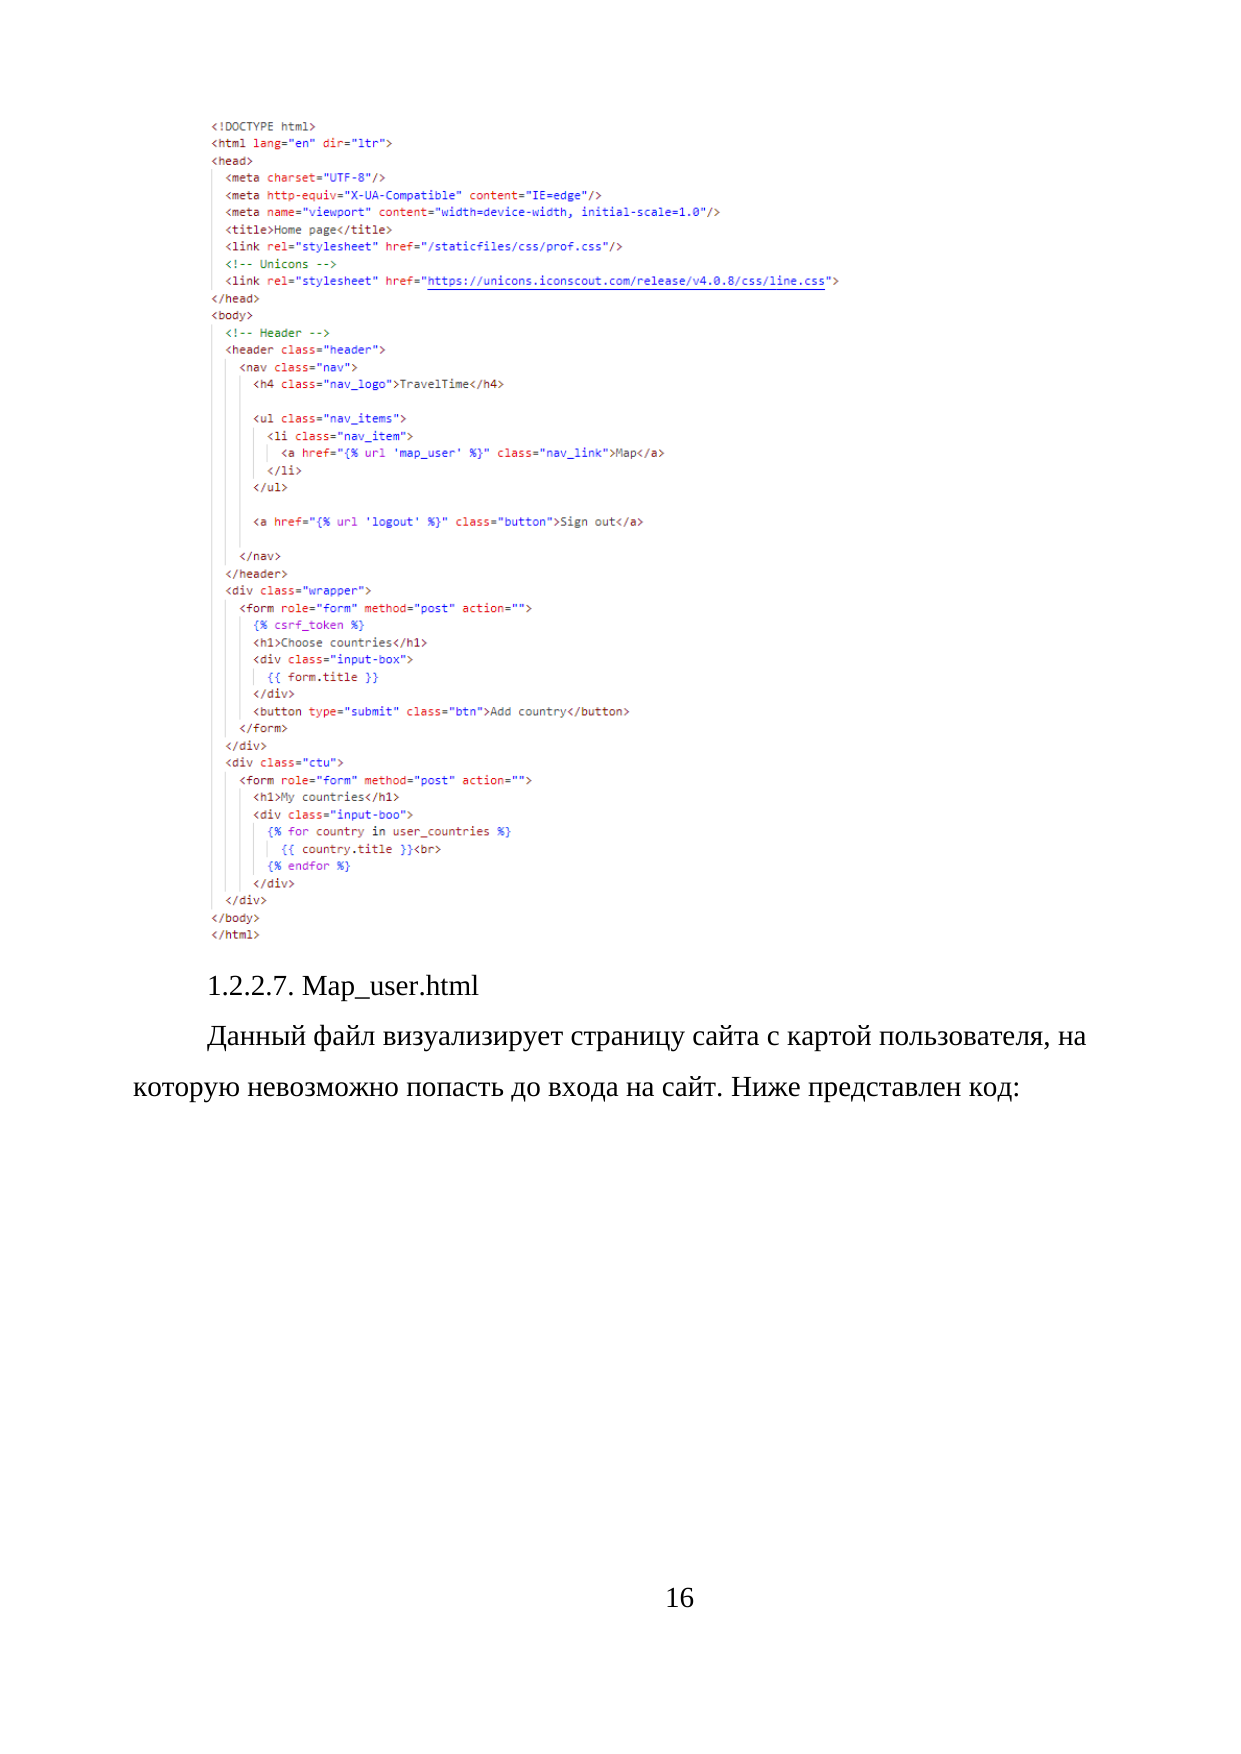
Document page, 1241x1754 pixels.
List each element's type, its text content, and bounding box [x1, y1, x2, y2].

picture [206, 118, 847, 948]
text Данный файл визуализирует страницу сайта с картой пользователя, на которую невозможно попасть до входа на сайт. Ниже представлен код: [133, 1018, 1152, 1102]
subtitle 1.2.2.7. Map_user.html [133, 968, 1152, 1002]
